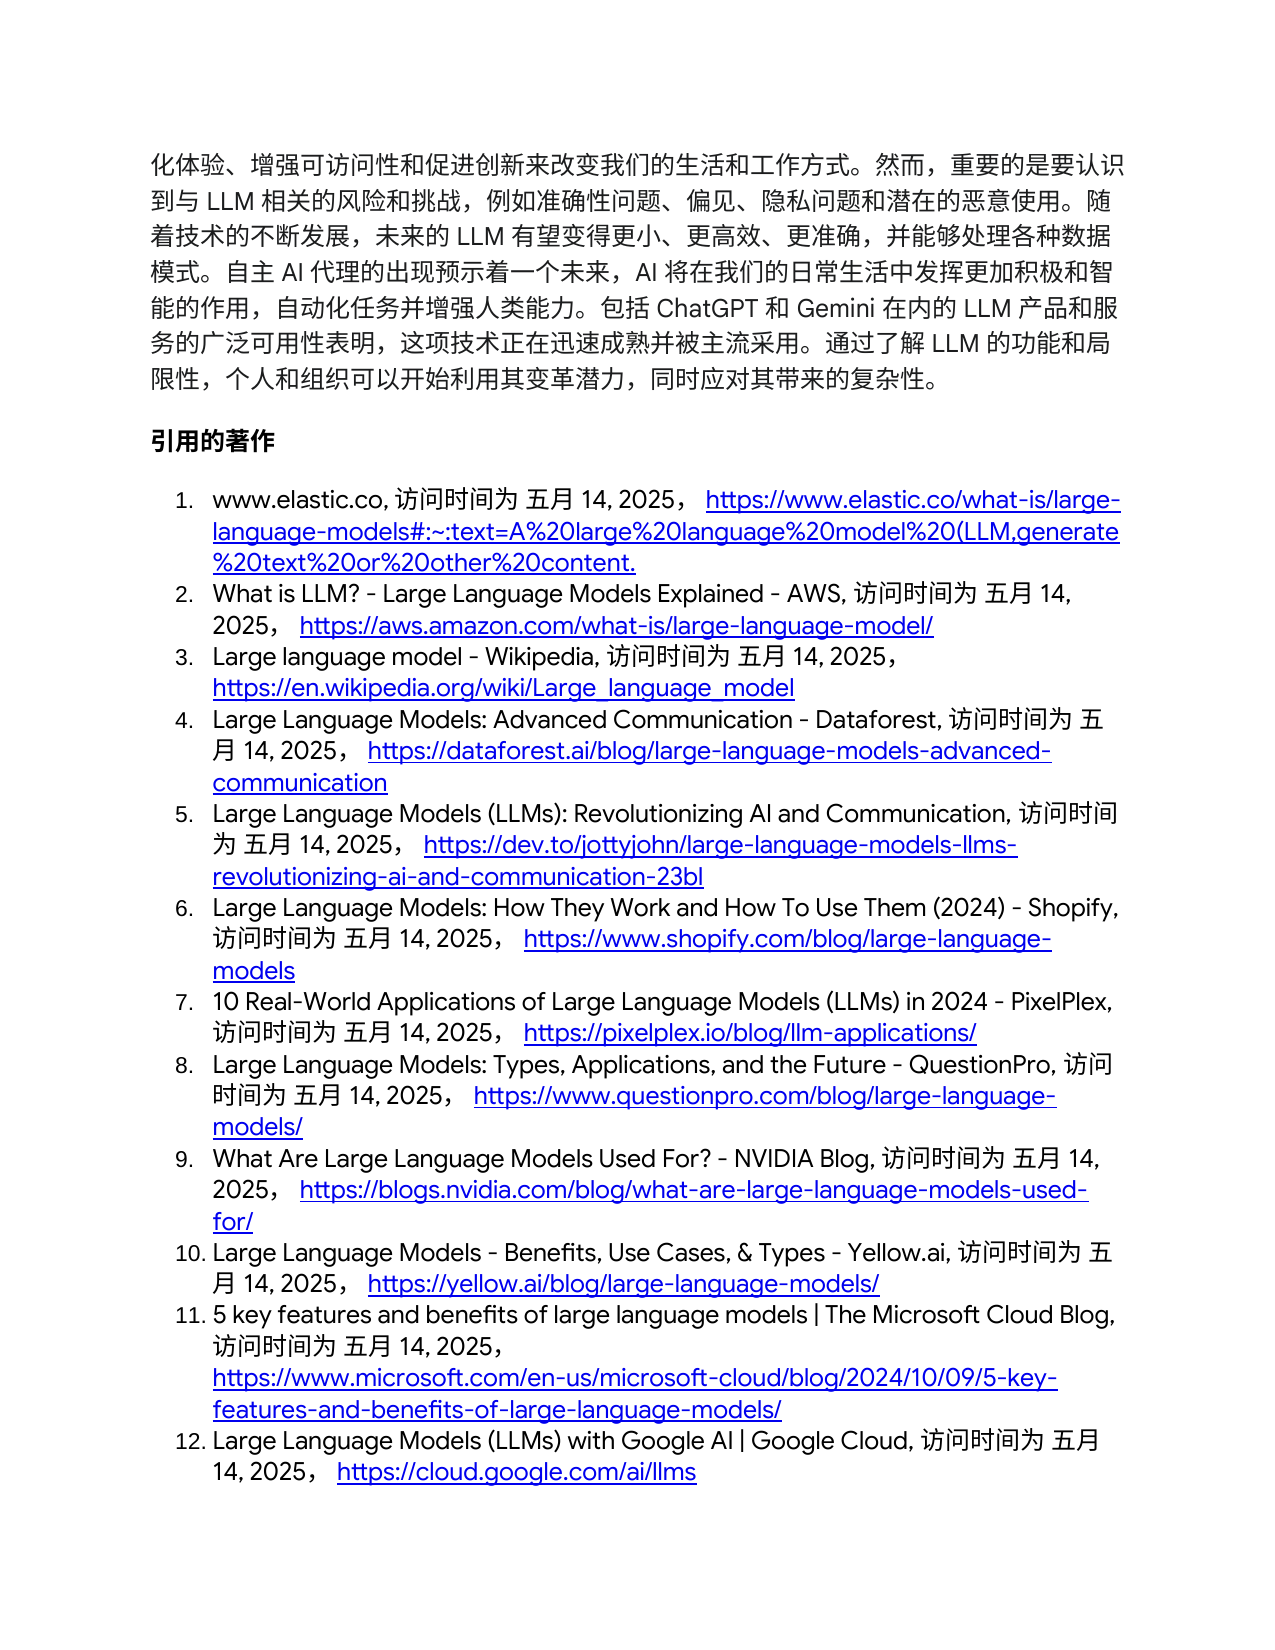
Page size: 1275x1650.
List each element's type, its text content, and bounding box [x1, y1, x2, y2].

list Large Language Models: Types, Applications, and the Future - QuestionPro, 访问时间为 五月 14, 2025， https://www.questionpro.com/blog/large-language-models/ [175, 1049, 1125, 1143]
list Large Language Models: Advanced Communication - Dataforest, 访问时间为 五月 14, 2025， https://dataforest.ai/blog/large-language-models-advanced-communication [175, 704, 1125, 798]
list 5 key features and benefits of large language models | The Microsoft Cloud Blog, 访问时间为 五月 14, 2025， https://www.microsoft.com/en-us/microsoft-cloud/blog/2024/10/09/5-key-features-and-benefits-of-large-language-models/ [175, 1300, 1125, 1425]
list What is LLM? - Large Language Models Explained - AWS, 访问时间为 五月 14, 2025， https://aws.amazon.com/what-is/large-language-model/ [175, 579, 1125, 641]
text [150, 150, 1125, 396]
list Large Language Models - Benefits, Use Cases, & Types - Yellow.ai, 访问时间为 五月 14, 2025， https://yellow.ai/blog/large-language-models/ [175, 1237, 1125, 1300]
list Large Language Models: How They Work and How To Use Them (2024) - Shopify, 访问时间为 五月 14, 2025， https://www.shopify.com/blog/large-language-models [175, 892, 1125, 986]
list Large Language Models (LLMs): Revolutionizing AI and Communication, 访问时间为 五月 14, 2025， https://dev.to/jottyjohn/large-language-models-llms-revolutionizing-ai-and-communication-23bl [175, 798, 1125, 892]
subtitle 引用的著作 [150, 427, 1125, 458]
list www.elastic.co, 访问时间为 五月 14, 2025， https://www.elastic.co/what-is/large-language-models#:~:text=A%20large%20language%20model%20(LLM,generate%20text%20or%20other%20content. [175, 484, 1125, 579]
list What Are Large Language Models Used For? - NVIDIA Blog, 访问时间为 五月 14, 2025， https://blogs.nvidia.com/blog/what-are-large-language-models-used-for/ [175, 1143, 1125, 1237]
list Large Language Models (LLMs) with Google AI | Google Cloud, 访问时间为 五月 14, 2025， https://cloud.google.com/ai/llms [175, 1425, 1125, 1488]
list 10 Real-World Applications of Large Language Models (LLMs) in 2024 - PixelPlex, 访问时间为 五月 14, 2025， https://pixelplex.io/blog/llm-applications/ [175, 986, 1125, 1049]
list Large language model - Wikipedia, 访问时间为 五月 14, 2025， https://en.wikipedia.org/wiki/Large_language_model [175, 641, 1125, 704]
